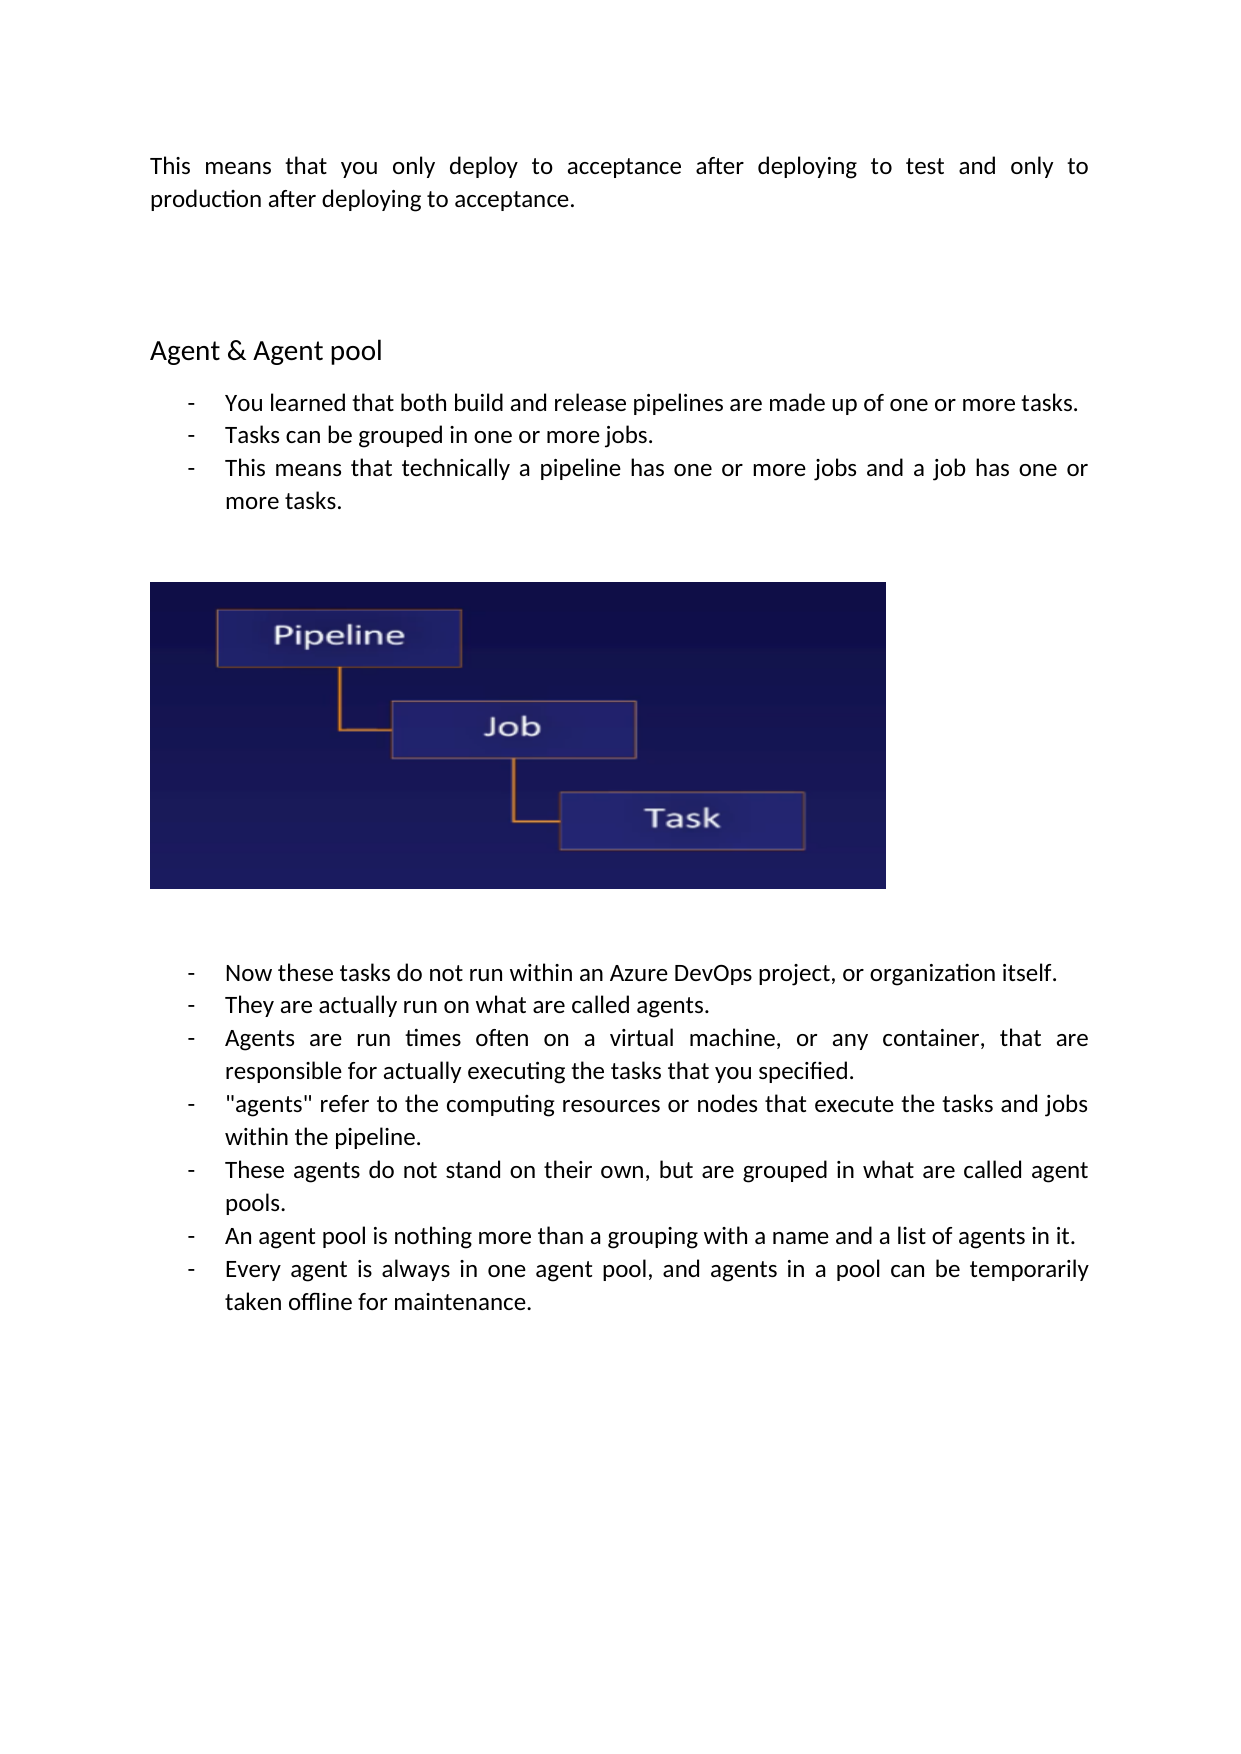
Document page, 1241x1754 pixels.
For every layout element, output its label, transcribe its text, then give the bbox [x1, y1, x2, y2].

list Agents are run times often on a virtual machine, or any container, that are responsible for actually executing the tasks that you specified. [187, 1022, 1090, 1086]
list They are actually run on what are called agents. [187, 989, 1090, 1020]
text Agent & Agent pool [150, 332, 1090, 367]
text This means that you only deploy to acceptance after deploying to test and only to production after deploying to acceptance. [150, 150, 1090, 213]
list "agents" refer to the computing resources or nodes that execute the tasks and jobs within the pipeline. [187, 1088, 1090, 1152]
list Now these tasks do not run within an Azure DevOps project, or organization itself. [187, 957, 1090, 987]
list You learned that both build and release pipelines are made up of one or more tasks. [187, 387, 1090, 417]
list This means that technically a pipeline has one or more jobs and a job has one or more tasks. [187, 453, 1090, 516]
list These agents do not stand on their own, but are grouped in what are called agent pools. [187, 1154, 1090, 1218]
list Tasks can be grouped in one or more jobs. [187, 420, 1090, 450]
picture [150, 582, 886, 889]
list Every agent is always in one agent pool, and agents in a pool can be temporarily taken offline for maintenance. [187, 1253, 1090, 1316]
list An agent pool is nothing more than a grouping with a name and a list of agents in it. [187, 1220, 1090, 1251]
